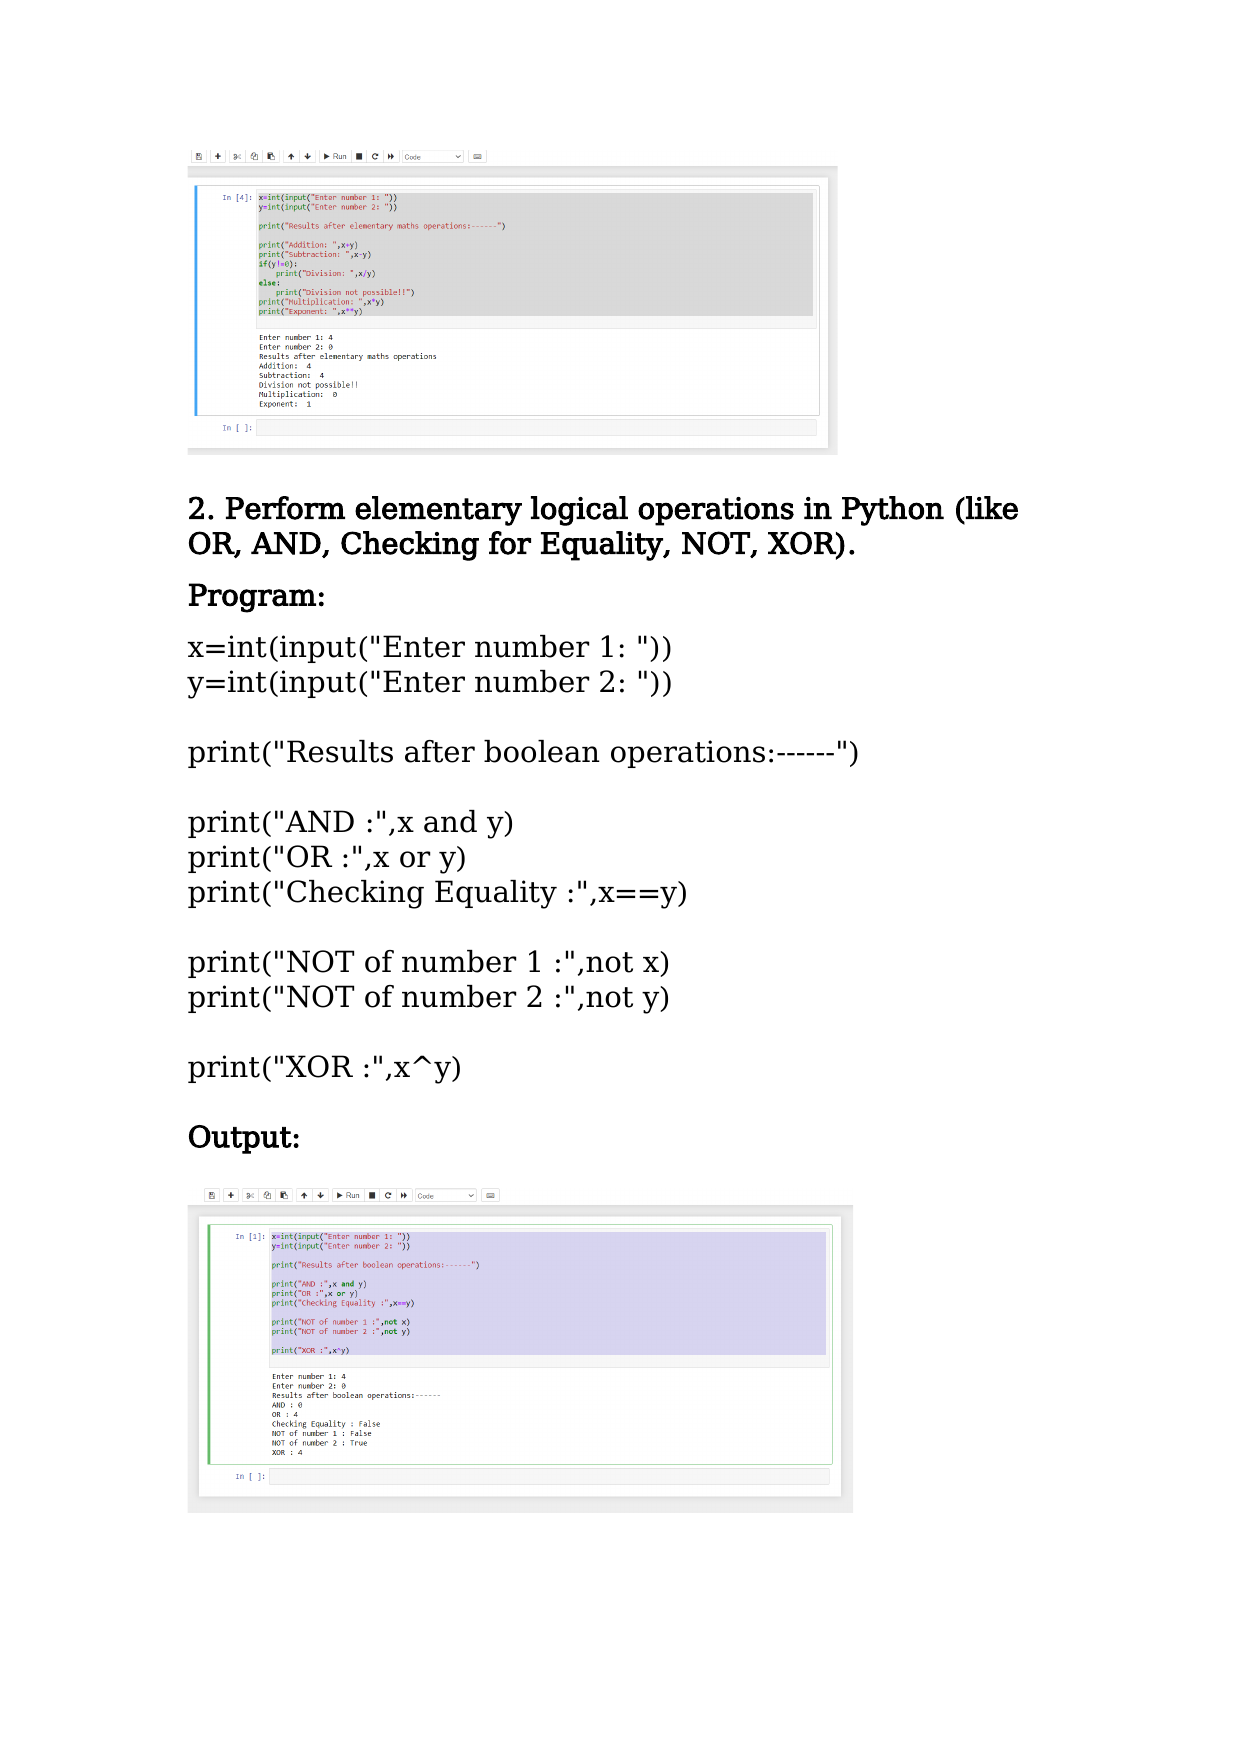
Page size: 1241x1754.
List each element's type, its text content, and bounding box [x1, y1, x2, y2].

text print("AND :",x and y) [187, 803, 1053, 838]
text Program: [187, 576, 1053, 611]
text y=int(input("Enter number 2: ")) [187, 663, 1053, 698]
text print("Results after boolean operations:------") [187, 733, 1053, 768]
text print("XOR :",x^y) [187, 1048, 1053, 1083]
text print("Checking Equality :",x==y) [187, 873, 1053, 908]
text print("NOT of number 2 :",not y) [187, 978, 1053, 1013]
picture [187, 150, 838, 455]
text print("OR :",x or y) [187, 838, 1053, 873]
text x=int(input("Enter number 1: ")) [187, 628, 1053, 663]
picture [187, 1188, 854, 1513]
list Perform elementary logical operations in Python (like OR, AND, Checking for Equality, NOT, XOR). [187, 490, 1053, 560]
text print("NOT of number 1 :",not x) [187, 943, 1053, 978]
text Output: [187, 1118, 1053, 1153]
